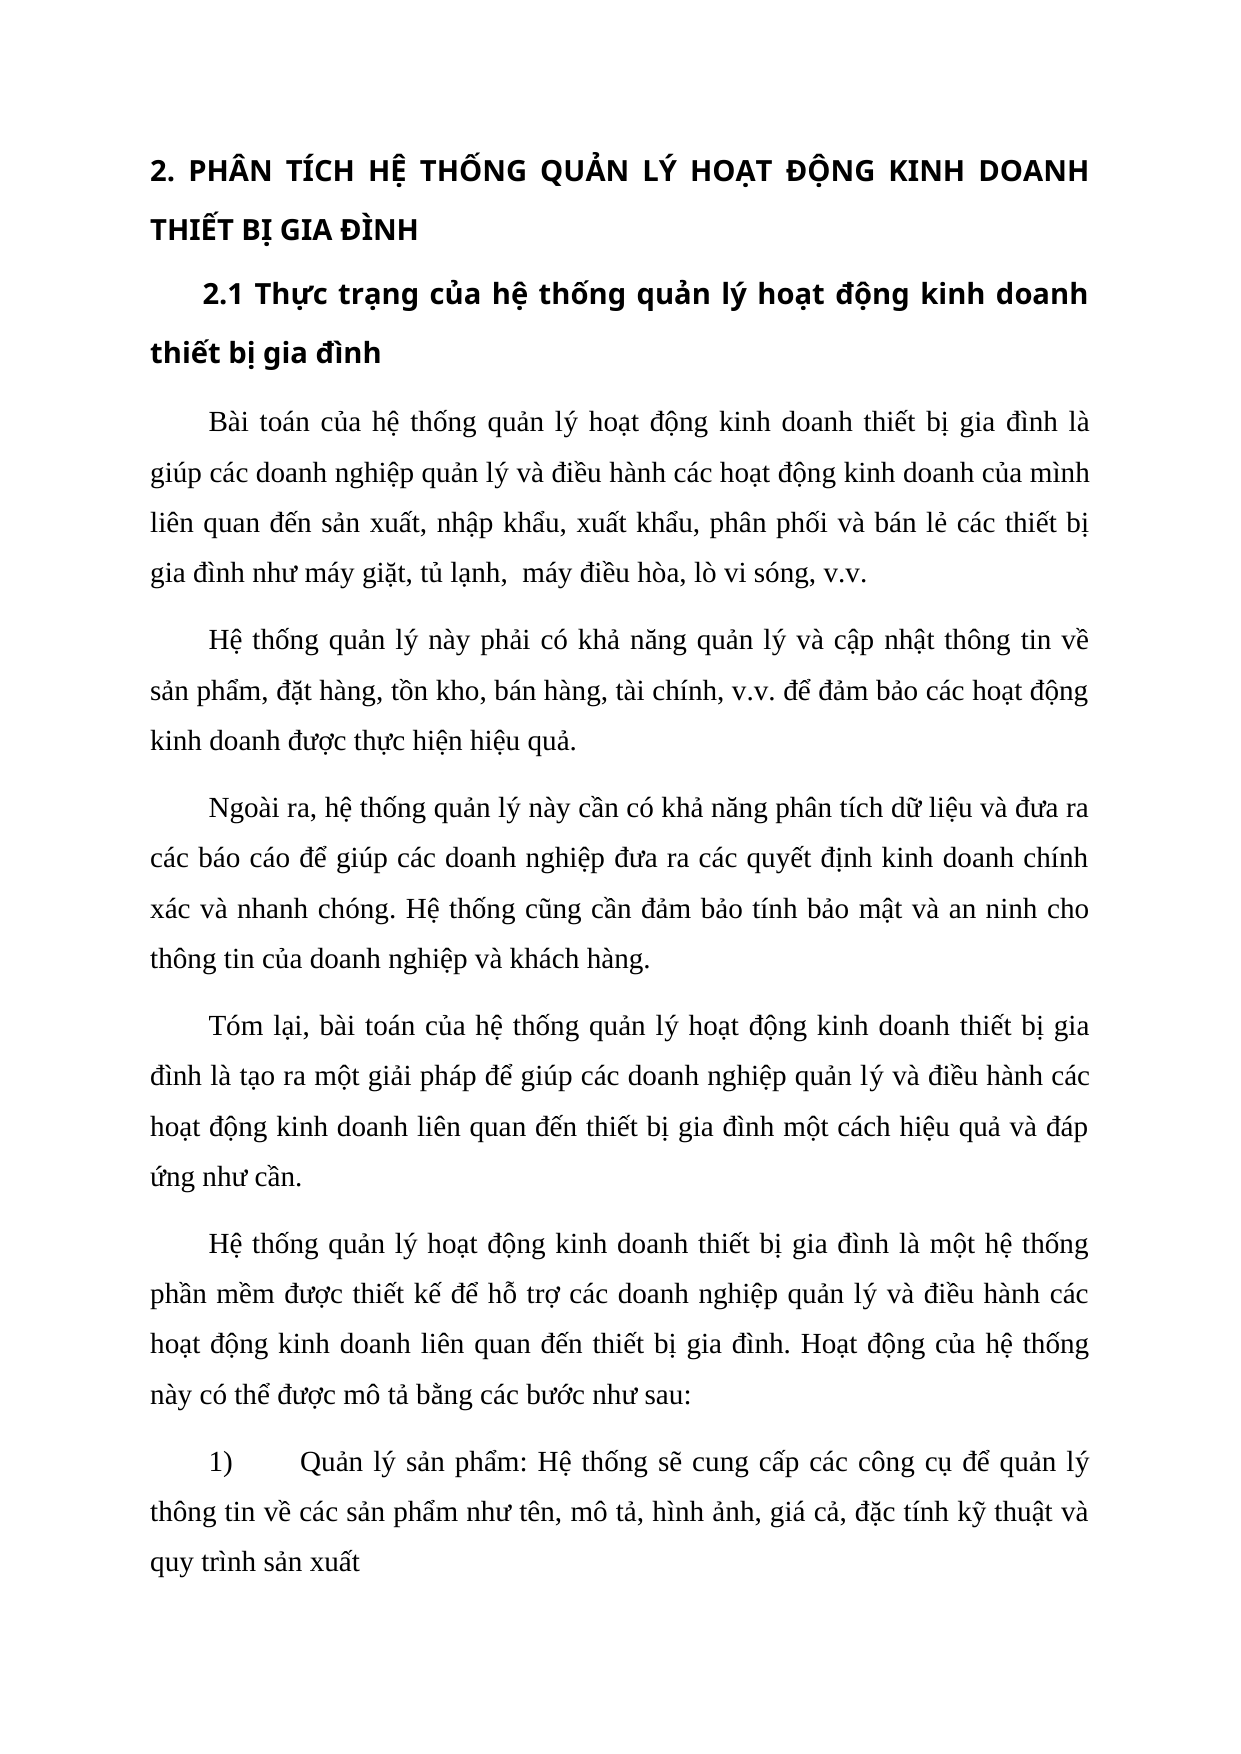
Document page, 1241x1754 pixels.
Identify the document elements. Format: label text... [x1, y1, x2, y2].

text Ngoài ra, hệ thống quản lý này cần có khả năng phân tích dữ liệu và đưa ra các báo cáo để giúp các doanh nghiệp đưa ra các quyết định kinh doanh chính xác và nhanh chóng. Hệ thống cũng cần đảm bảo tính bảo mật và an ninh cho thông tin của doanh nghiệp và khách hàng. [150, 790, 1090, 974]
text Hệ thống quản lý hoạt động kinh doanh thiết bị gia đình là một hệ thống phần mềm được thiết kế để hỗ trợ các doanh nghiệp quản lý và điều hành các hoạt động kinh doanh liên quan đến thiết bị gia đình. Hoạt động của hệ thống này có thể được mô tả bằng các bước như sau: [150, 1226, 1090, 1410]
subtitle 2.1 Thực trạng của hệ thống quản lý hoạt động kinh doanh thiết bị gia đình [150, 273, 1090, 372]
text Hệ thống quản lý này phải có khả năng quản lý và cập nhật thông tin về sản phẩm, đặt hàng, tồn kho, bán hàng, tài chính, v.v. để đảm bảo các hoạt động kinh doanh được thực hiện hiệu quả. [150, 622, 1090, 757]
list Quản lý sản phẩm: Hệ thống sẽ cung cấp các công cụ để quản lý thông tin về các sản phẩm như tên, mô tả, hình ảnh, giá cả, đặc tính kỹ thuật và quy trình sản xuất [150, 1444, 1090, 1578]
text Bài toán của hệ thống quản lý hoạt động kinh doanh thiết bị gia đình là giúp các doanh nghiệp quản lý và điều hành các hoạt động kinh doanh của mình liên quan đến sản xuất, nhập khẩu, xuất khẩu, phân phối và bán lẻ các thiết bị gia đình như máy giặt, tủ lạnh, máy điều hòa, lò vi sóng, v.v. [150, 404, 1090, 589]
subtitle 2. PHÂN TÍCH HỆ THỐNG QUẢN LÝ HOẠT ĐỘNG KINH DOANH THIẾT BỊ GIA ĐÌNH [150, 150, 1090, 249]
text Tóm lại, bài toán của hệ thống quản lý hoạt động kinh doanh thiết bị gia đình là tạo ra một giải pháp để giúp các doanh nghiệp quản lý và điều hành các hoạt động kinh doanh liên quan đến thiết bị gia đình một cách hiệu quả và đáp ứng như cần. [150, 1008, 1090, 1192]
